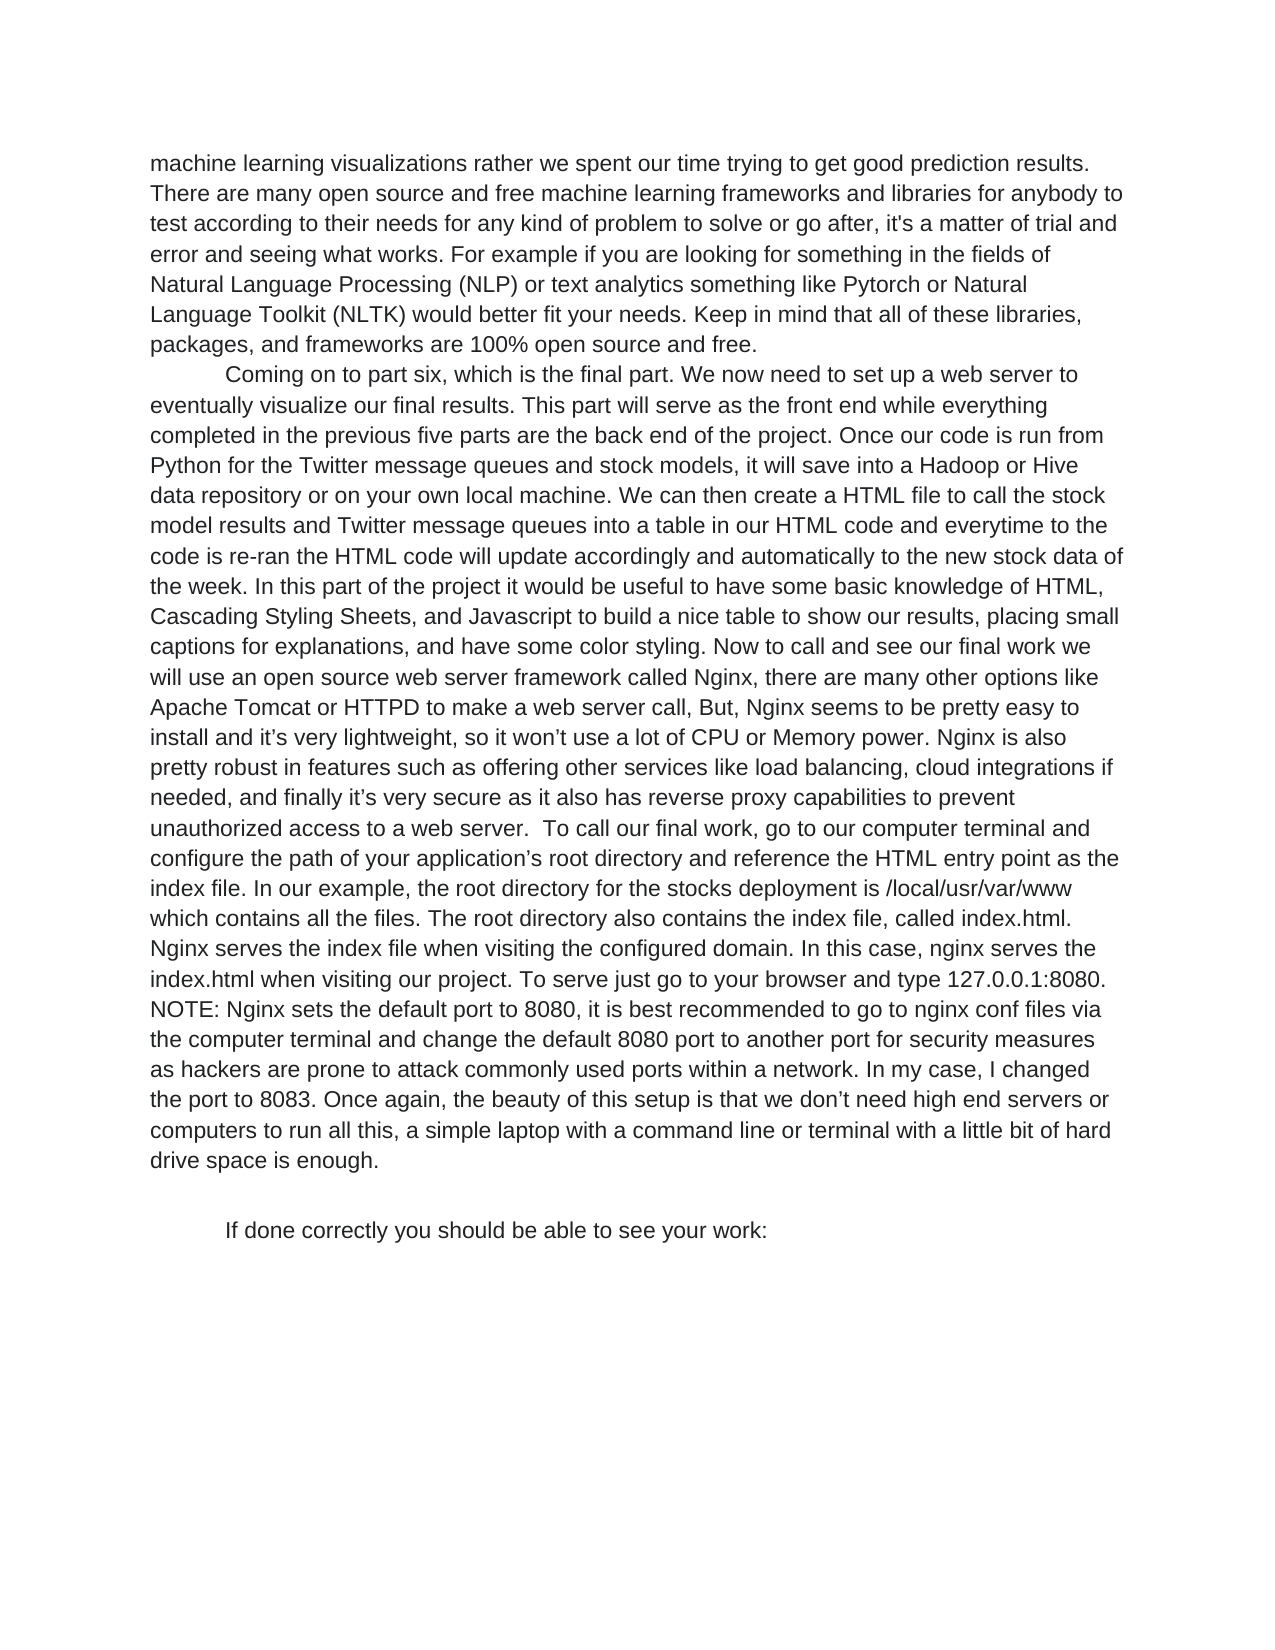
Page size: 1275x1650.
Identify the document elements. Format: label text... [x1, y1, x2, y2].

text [150, 150, 1125, 358]
text If done correctly you should be able to see your work: [150, 1217, 1125, 1243]
text Coming on to part six, which is the final part. We now need to set up a web server to eventually visualize our final results. This part will serve as the front end while everything completed in the previous five parts are the back end of the project. Once our code is run from Python for the Twitter message queues and stock models, it will save into a Hadoop or Hive data repository or on your own local machine. We can then create a HTML file to call the stock model results and Twitter message queues into a table in our HTML code and everytime to the code is re-ran the HTML code will update accordingly and automatically to the new stock data of the week. In this part of the project it would be useful to have some basic knowledge of HTML, Cascading Styling Sheets, and Javascript to build a nice table to show our results, placing small captions for explanations, and have some color styling. Now to call and see our final work we will use an open source web server framework called Nginx, there are many other options like Apache Tomcat or HTTPD to make a web server call, But, Nginx seems to be pretty easy to install and it’s very lightweight, so it won’t use a lot of CPU or Memory power. Nginx is also pretty robust in features such as offering other services like load balancing, cloud integrations if needed, and finally it’s very secure as it also has reverse proxy capabilities to prevent unauthorized access to a web server. To call our final work, go to our computer terminal and configure the path of your application’s root directory and reference the HTML entry point as the index file. In our example, the root directory for the stocks deployment is /local/usr/var/www which contains all the files. The root directory also contains the index file, called index.html. Nginx serves the index file when visiting the configured domain. In this case, nginx serves the index.html when visiting our project. To serve just go to your browser and type 127.0.0.1:8080. NOTE: Nginx sets the default port to 8080, it is best recommended to go to nginx conf files via the computer terminal and change the default 8080 port to another port for security measures as hackers are prone to attack commonly used ports within a network. In my case, I changed the port to 8083. Once again, the beauty of this setup is that we don’t need high end servers or computers to run all this, a simple laptop with a command line or terminal with a little bit of hard drive space is enough. [150, 361, 1125, 1173]
